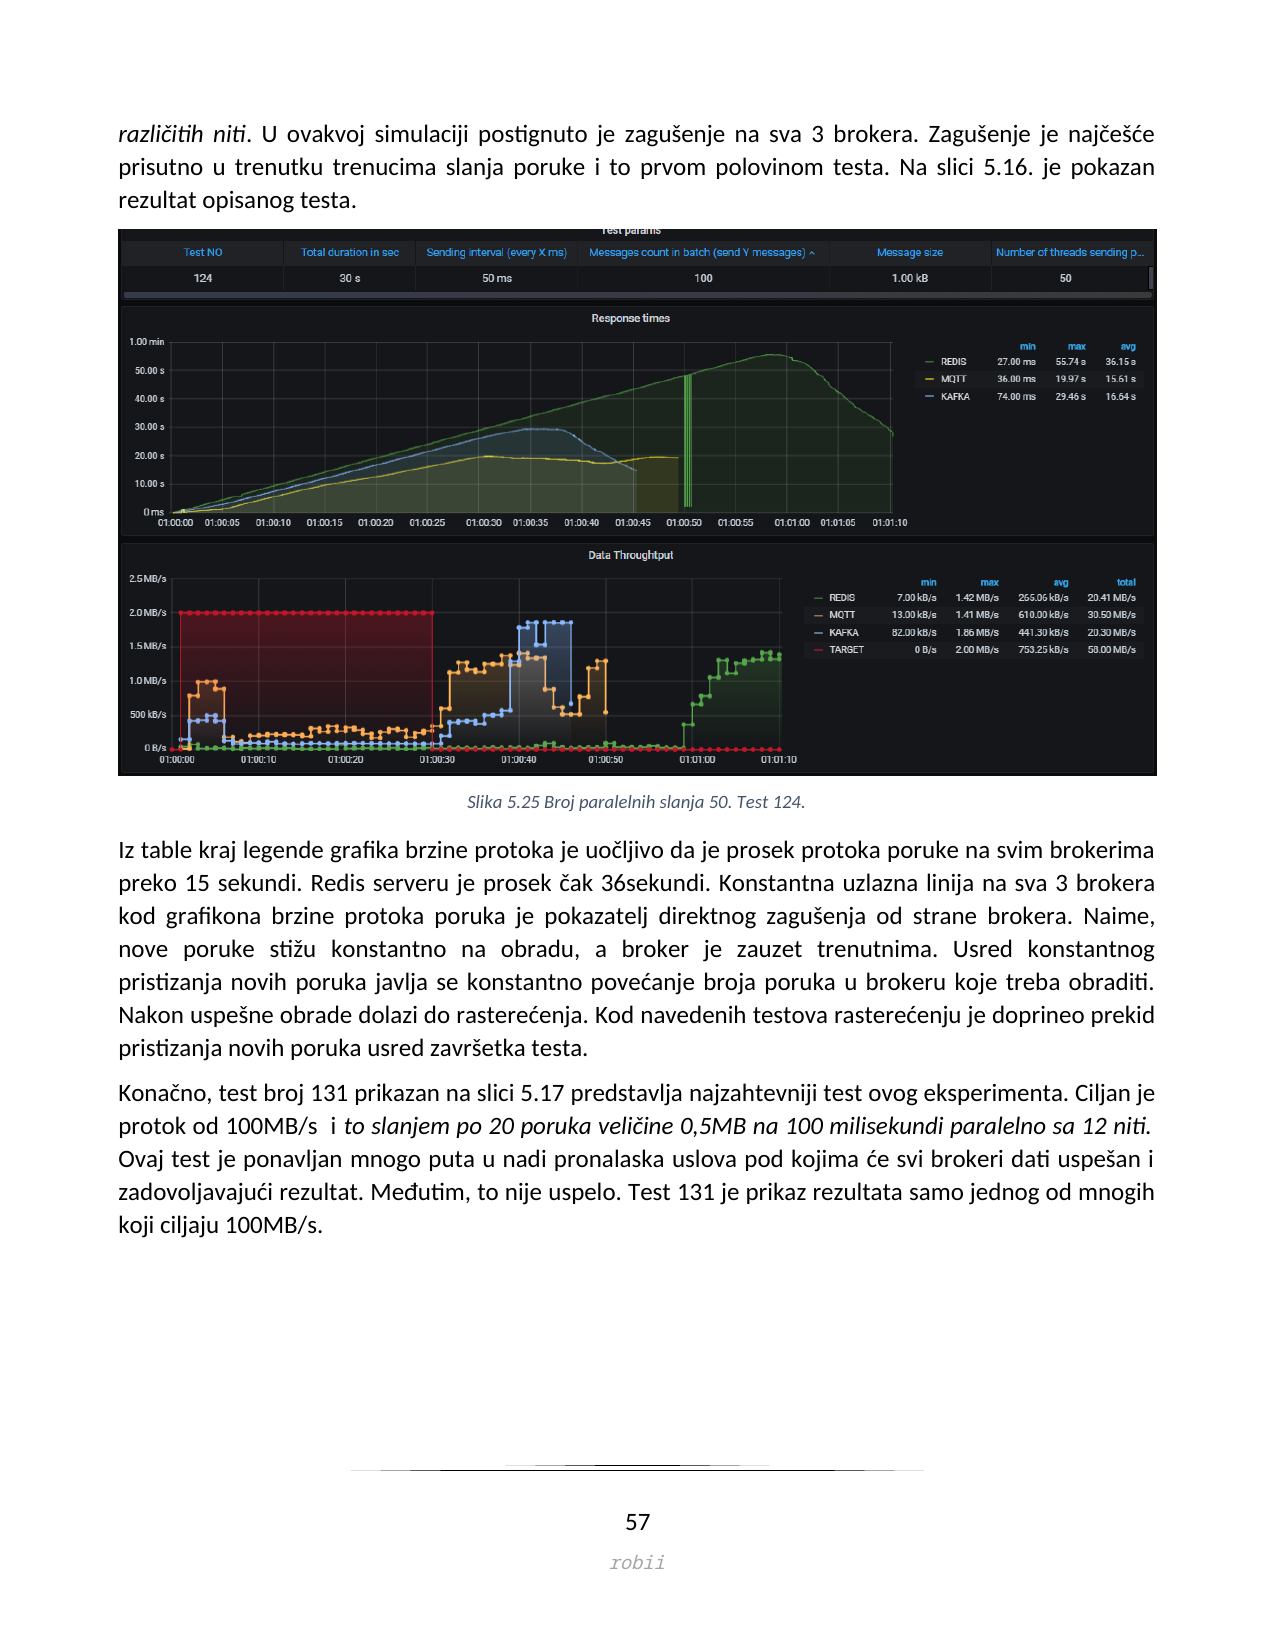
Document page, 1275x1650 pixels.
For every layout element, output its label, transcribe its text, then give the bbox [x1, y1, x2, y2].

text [118, 118, 1157, 214]
text Iz table kraj legende grafika brzine protoka je uočljivo da je prosek protoka poruke na svim brokerima preko 15 sekundi. Redis serveru je prosek čak 36sekundi. Konstantna uzlazna linija na sva 3 brokera kod grafikona brzine protoka poruka je pokazatelj direktnog zagušenja od strane brokera. Naime, nove poruke stižu konstantno na obradu, a broker je zauzet trenutnima. Usred konstantnog pristizanja novih poruka javlja se konstantno povećanje broja poruka u brokeru koje treba obraditi. Nakon uspešne obrade dolazi do rasterećenja. Kod navedenih testova rasterećenju je doprineo prekid pristizanja novih poruka usred završetka testa. [118, 834, 1157, 1062]
picture [118, 229, 1157, 776]
text Konačno, test broj 131 prikazan na slici 5.17 predstavlja najzahtevniji test ovog eksperimenta. Ciljan je protok od 100MB/s i to slanjem po 20 poruka veličine 0,5MB na 100 milisekundi paralelno sa 12 niti. Ovaj test je ponavljan mnogo puta u nadi pronalaska uslova pod kojima će svi brokeri dati uspešan i zadovoljavajući rezultat. Međutim, to nije uspelo. Test 131 je prikaz rezultata samo jednog od mnogih koji ciljaju 100MB/s. [118, 1077, 1157, 1239]
